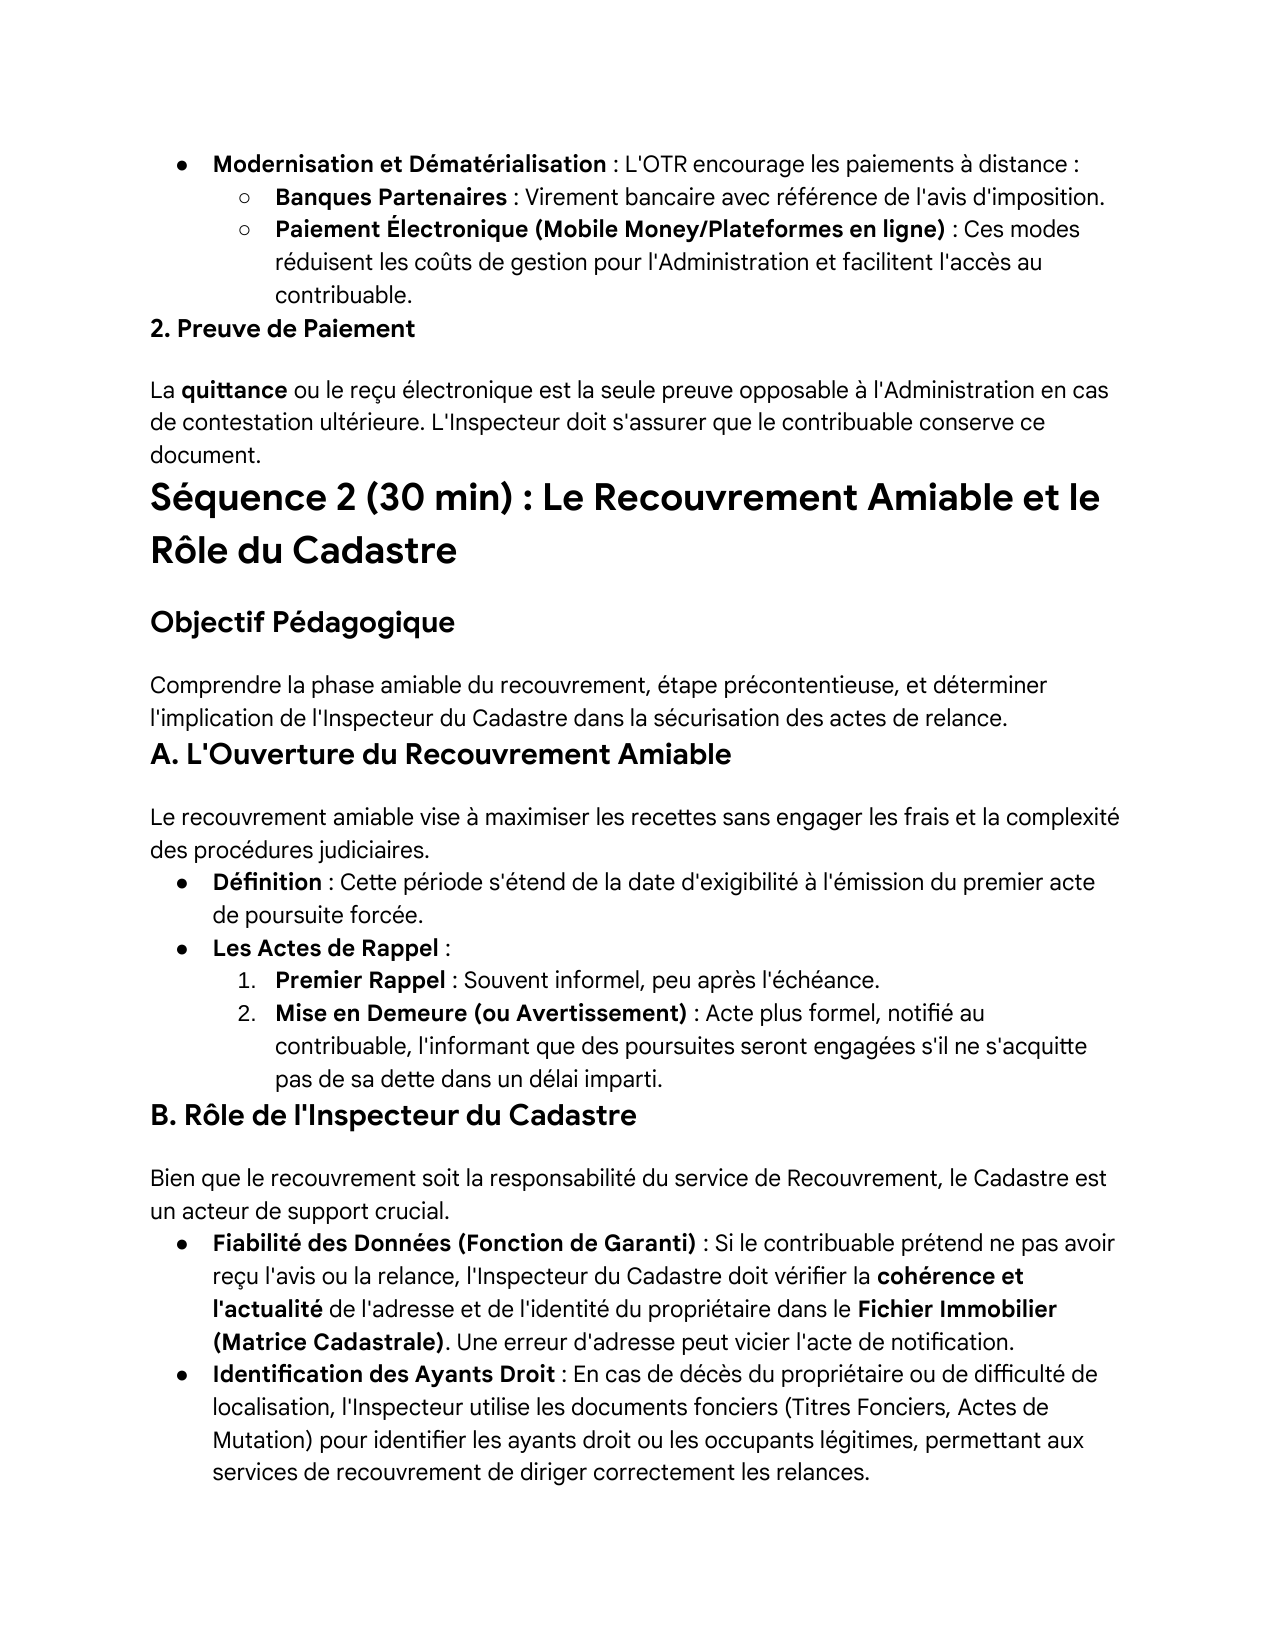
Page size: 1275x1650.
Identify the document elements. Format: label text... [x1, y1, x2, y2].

text La quittance ou le reçu électronique est la seule preuve opposable à l'Administration en cas de contestation ultérieure. L'Inspecteur doit s'assurer que le contribuable conserve ce document. [150, 376, 1125, 470]
text Bien que le recouvrement soit la responsabilité du service de Recouvrement, le Cadastre est un acteur de support crucial. [150, 1164, 1125, 1226]
list Fiabilité des Données (Fonction de Garanti) : Si le contribuable prétend ne pas avoir reçu l'avis ou la relance, l'Inspecteur du Cadastre doit vérifier la cohérence et l'actualité de l'adresse et de l'identité du propriétaire dans le Fichier Immobilier (Matrice Cadastrale). Une erreur d'adresse peut vicier l'acte de notification. [175, 1230, 1125, 1357]
list Identification des Ayants Droit : En cas de décès du propriétaire ou de difficulté de localisation, l'Inspecteur utilise les documents fonciers (Titres Fonciers, Actes de Mutation) pour identifier les ayants droit ou les occupants légitimes, permettant aux services de recouvrement de diriger correctement les relances. [175, 1361, 1125, 1487]
list Les Actes de Rappel : [175, 934, 1125, 963]
list Modernisation et Dématérialisation : L'OTR encourage les paiements à distance : [175, 150, 1125, 179]
list Paiement Électronique (Mobile Money/Plateformes en ligne) : Ces modes réduisent les coûts de gestion pour l'Administration et facilitent l'accès au contribuable. [237, 215, 1125, 309]
subtitle 2. Preuve de Paiement [150, 313, 1125, 345]
subtitle A. L'Ouverture du Recouvrement Amiable [150, 737, 1125, 773]
list Premier Rappel : Souvent informel, peu après l'échéance. [237, 967, 1125, 996]
list Mise en Demeure (ou Avertissement) : Acte plus formel, notifié au contribuable, l'informant que des poursuites seront engagées s'il ne s'acquitte pas de sa dette dans un délai imparti. [237, 999, 1125, 1094]
subtitle Séquence 2 (30 min) : Le Recouvrement Amiable et le Rôle du Cadastre [150, 474, 1125, 574]
list Banques Partenaires : Virement bancaire avec référence de l'avis d'imposition. [237, 183, 1125, 211]
list Définition : Cette période s'étend de la date d'exigibilité à l'émission du premier acte de poursuite forcée. [175, 869, 1125, 930]
subtitle B. Rôle de l'Inspecteur du Cadastre [150, 1098, 1125, 1134]
text Comprendre la phase amiable du recouvrement, étape précontentieuse, et déterminer l'implication de l'Inspecteur du Cadastre dans la sécurisation des actes de relance. [150, 671, 1125, 733]
subtitle Objectif Pédagogique [150, 604, 1125, 641]
text Le recouvrement amiable vise à maximiser les recettes sans engager les frais et la complexité des procédures judiciaires. [150, 803, 1125, 865]
